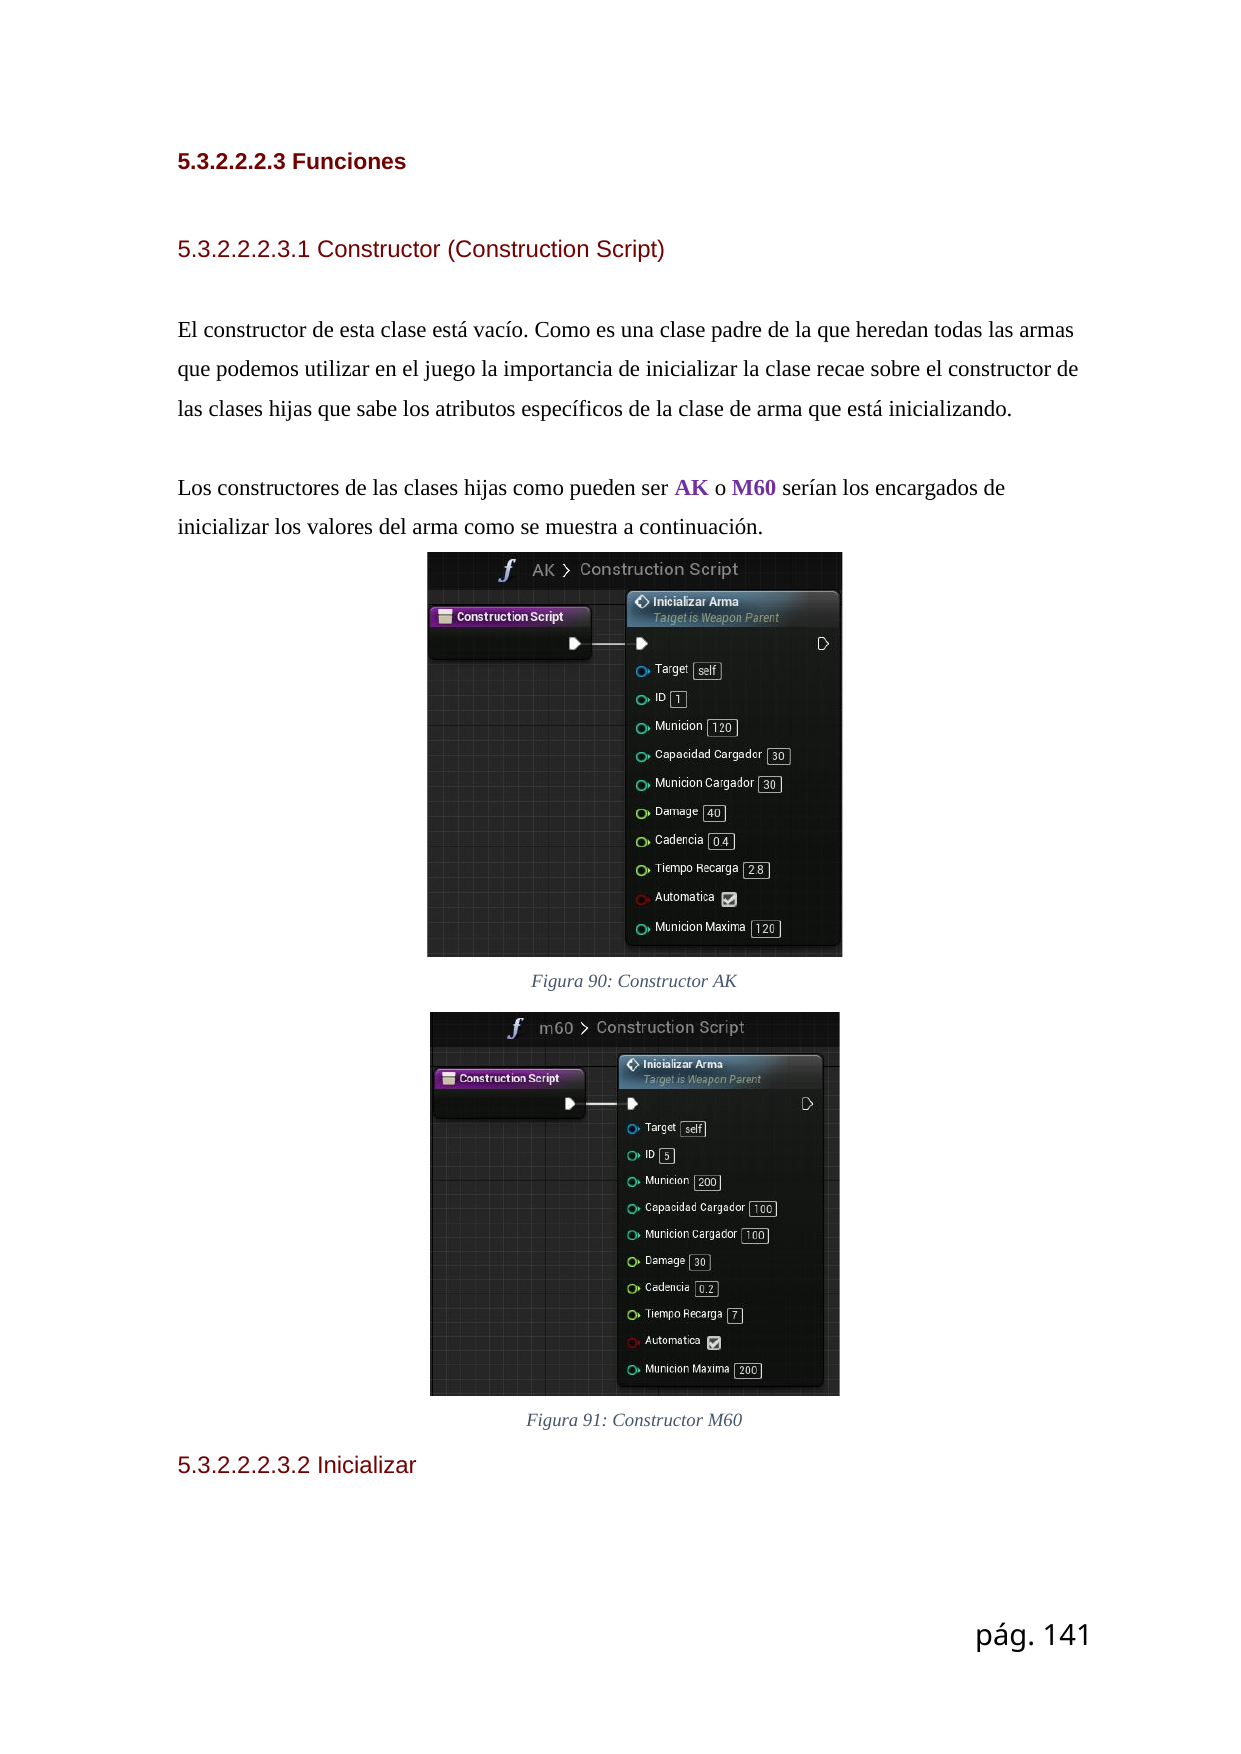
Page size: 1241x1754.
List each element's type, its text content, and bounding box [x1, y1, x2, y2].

picture [430, 1012, 840, 1396]
subtitle 5.3.2.2.2.3.2 Inicializar [177, 1451, 1092, 1478]
text Figura 90: Constructor AK [177, 969, 1092, 991]
picture [427, 552, 843, 957]
subtitle 5.3.2.2.2.3 Funciones [177, 148, 1092, 174]
subtitle 5.3.2.2.2.3.1 Constructor (Construction Script) [177, 235, 1092, 263]
text Figura 91: Constructor M60 [177, 1408, 1092, 1430]
text El constructor de esta clase está vacío. Como es una clase padre de la que heredan todas las armas que podemos utilizar en el juego la importancia de inicializar la clase recae sobre el constructor de las clases hijas que sabe los atributos específicos de la clase de arma que está inicializando. [177, 316, 1092, 421]
text Los constructores de las clases hijas como pueden ser AK o M60 serían los encargados de inicializar los valores del arma como se muestra a continuación. [177, 474, 1092, 539]
